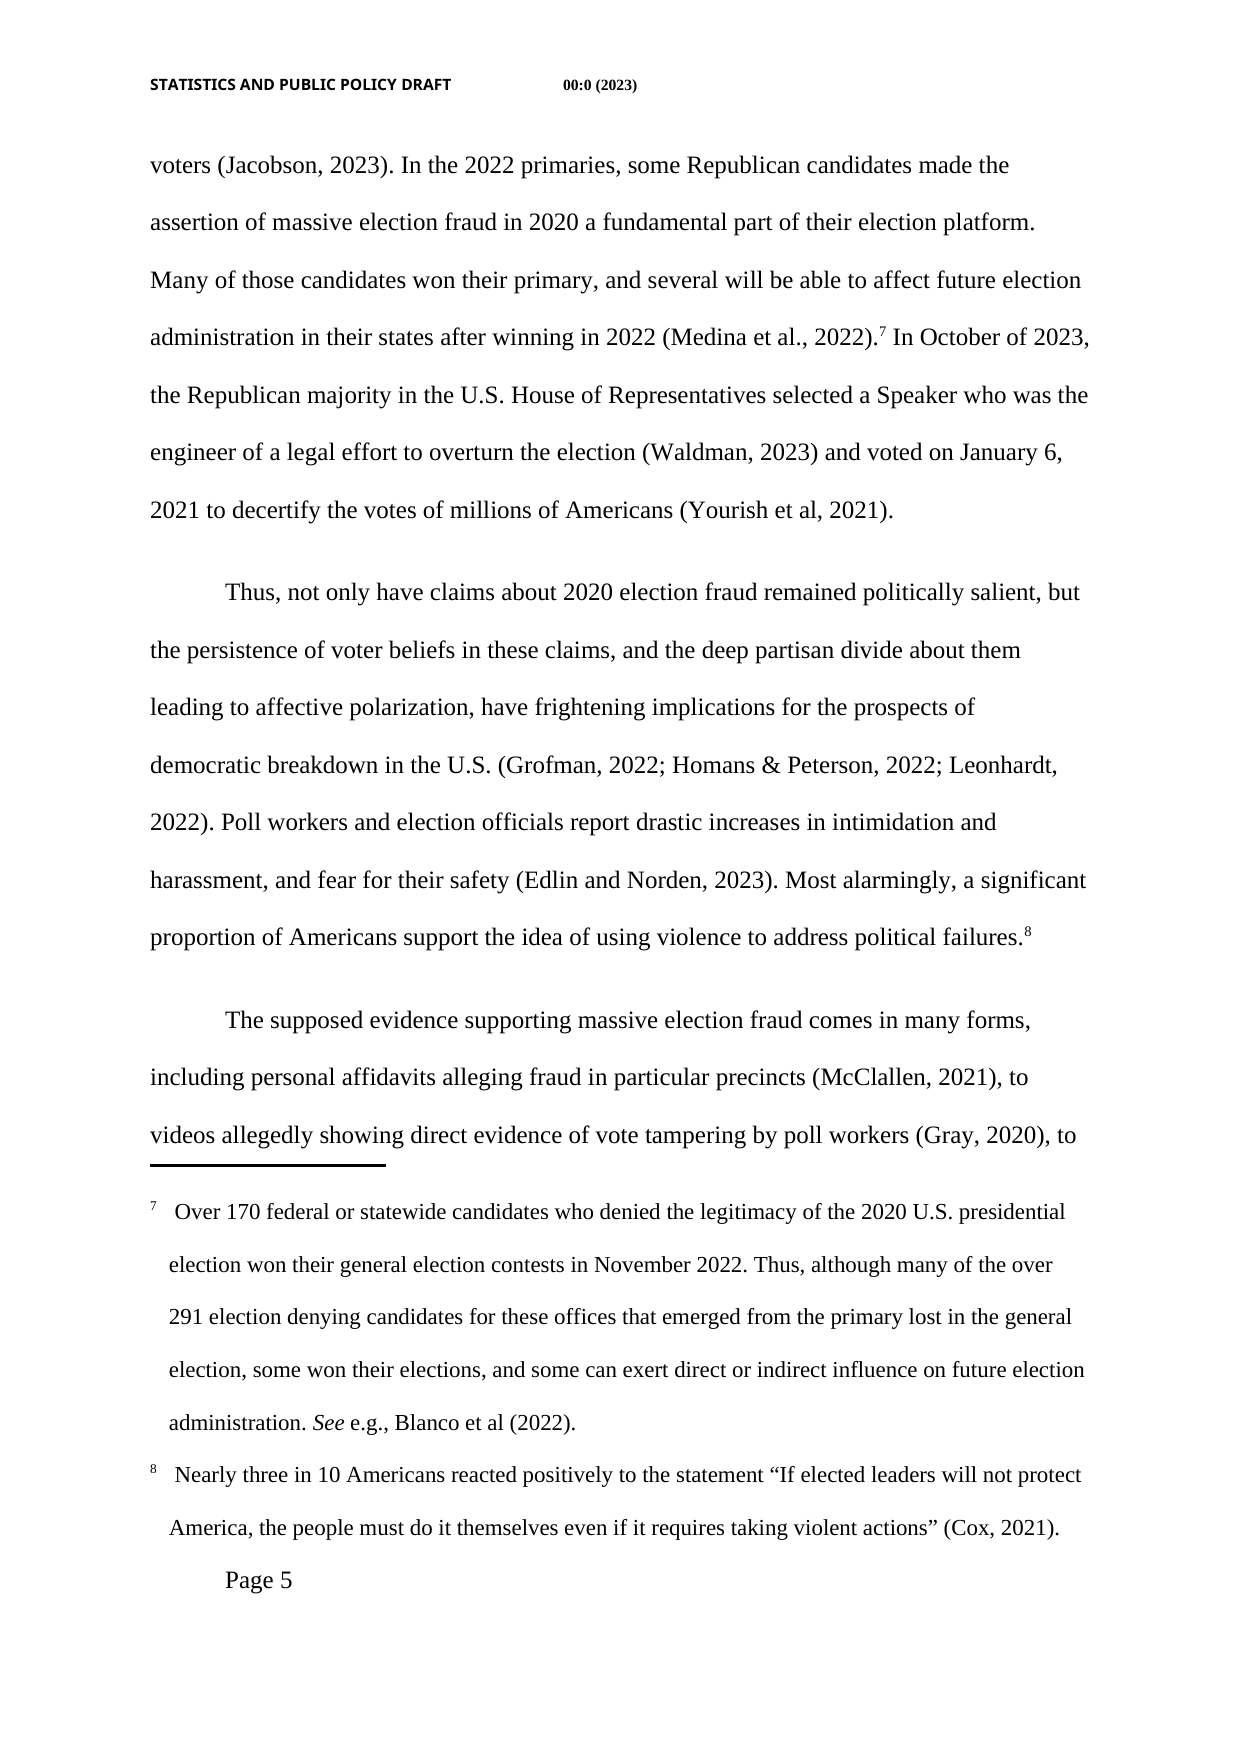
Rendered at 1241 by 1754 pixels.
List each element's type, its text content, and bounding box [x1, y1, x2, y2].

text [150, 150, 1090, 524]
text Thus, not only have claims about 2020 election fraud remained politically salient, but the persistence of voter beliefs in these claims, and the deep partisan divide about them leading to affective polarization, have frightening implications for the prospects of democratic breakdown in the U.S. (Grofman, 2022; Homans & Peterson, 2022; Leonhardt, 2022). Poll workers and election officials report drastic increases in intimidation and harassment, and fear for their safety (Edlin and Norden, 2023). Most alarmingly, a significant proportion of Americans support the idea of using violence to address political failures. [150, 577, 1090, 951]
text The supposed evidence supporting massive election fraud comes in many forms, including personal affidavits alleging fraud in particular precincts (McClallen, 2021), to videos allegedly showing direct evidence of vote tampering by poll workers (Gray, 2020), to how-to-videos showing the supposed ease of manipulating the record of votes produced by voting machines or mail ballots including claims about a conspiracy by a particular voting machine vendor (Sganga, 2022), to assertions that more voters voted than were on the jurisdiction’s electoral roll (Ayyadurai, 2020; Swenson, 2020), to statistical claims of the kind rebutted in the present essay. When various courts reviewed claims about election fraud in the period just after the 2020 presidential election involving litigation brought by former President Trump or his supporters, it found no evidence supporting claims of fraud sufficient to change election results, and almost no evidence of fraud of any kind. But three years after the presidential elections (ca. November 2023), claims about election fraud continue to be litigated in courts in cases alleging that former President Trump and some of his allies were part of a conspiracy that knowingly raised false claims of massively election fraud. [150, 1005, 1090, 1149]
